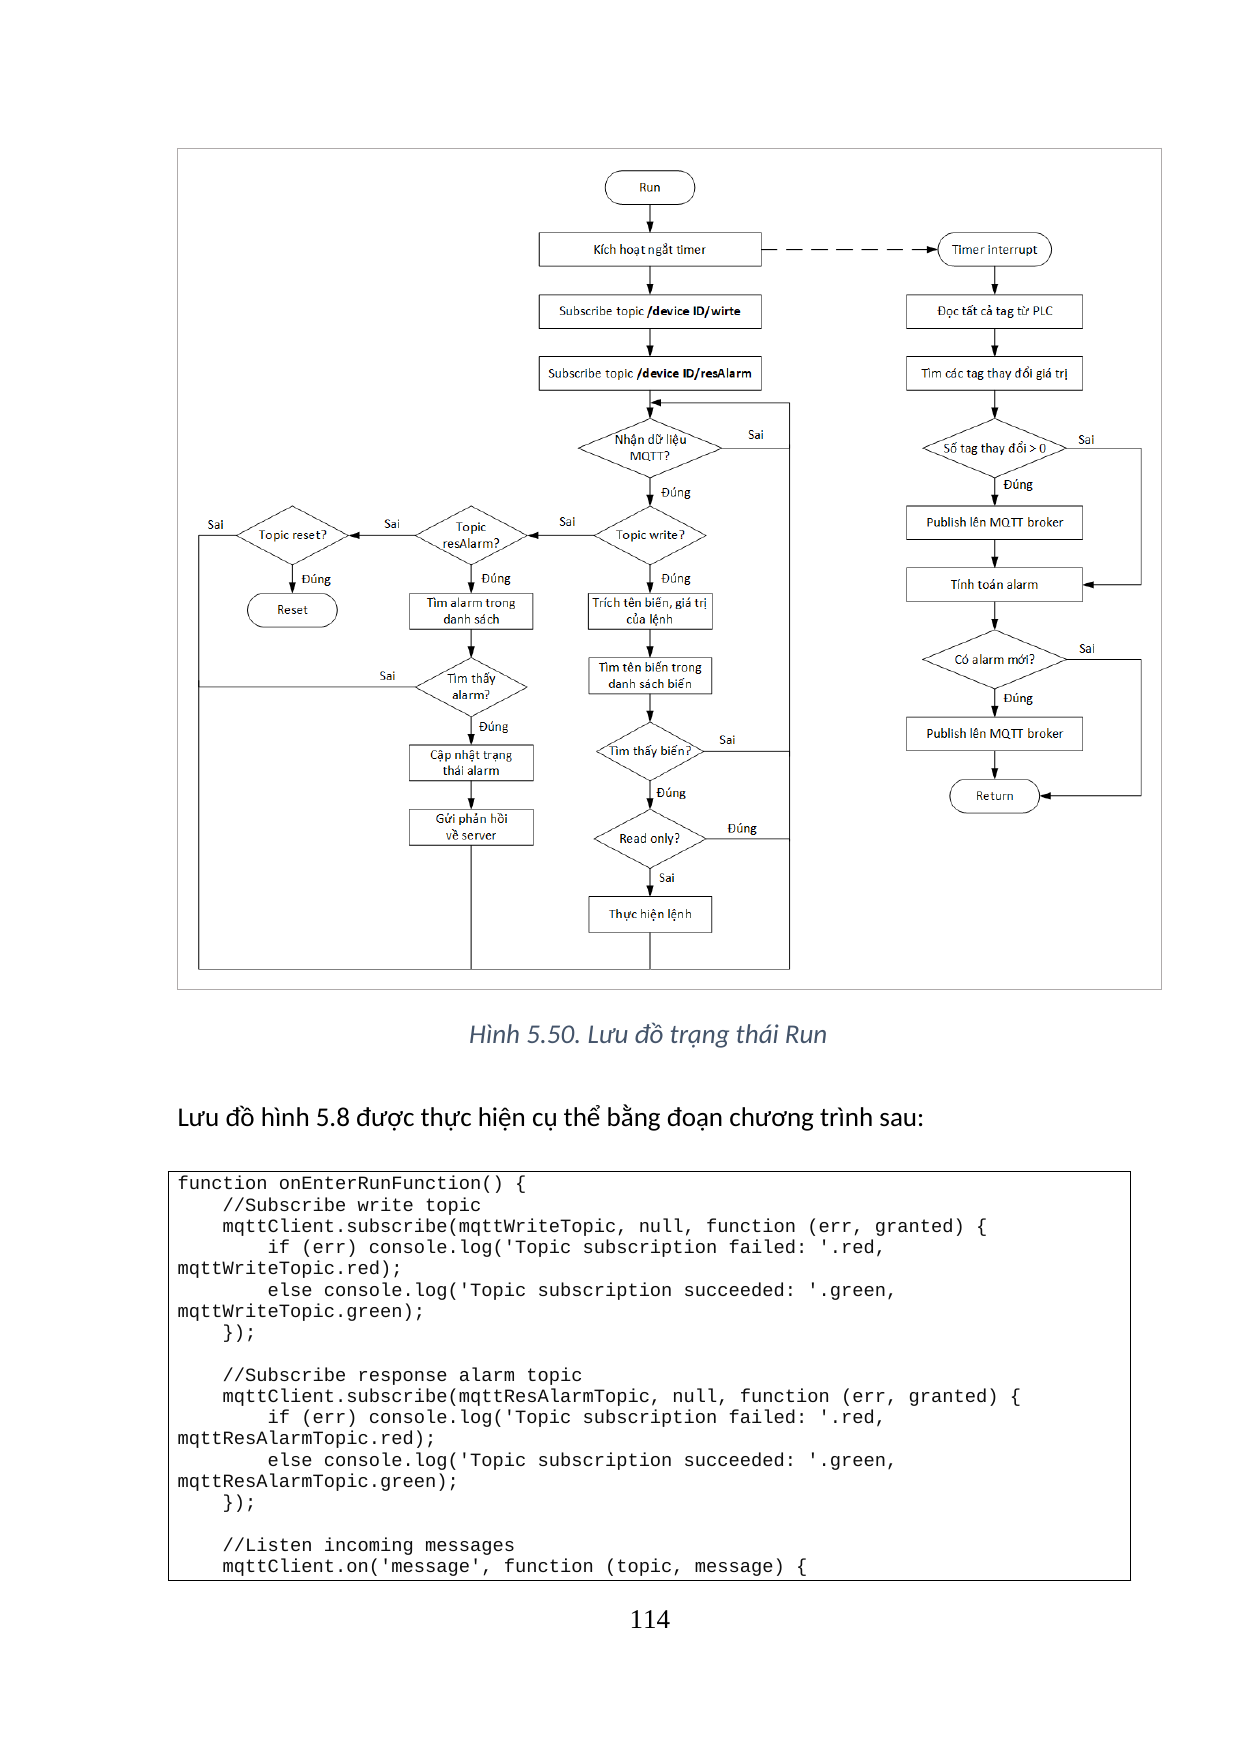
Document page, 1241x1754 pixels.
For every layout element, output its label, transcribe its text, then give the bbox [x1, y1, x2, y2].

text }); [177, 1323, 1122, 1344]
picture [197, 169, 1142, 970]
text Lưu đồ hình 5.8 được thực hiện cụ thể bằng đoạn chương trình sau: [177, 1101, 1122, 1134]
text }); [177, 1493, 1122, 1514]
text mqttClient.subscribe(mqttResAlarmTopic, null, function (err, granted) { [177, 1387, 1122, 1408]
text function onEnterRunFunction() { [169, 1172, 1130, 1195]
text else console.log('Topic subscription succeeded: '.green, mqttResAlarmTopic.green); [177, 1450, 1122, 1493]
text //Listen incoming messages [177, 1535, 1122, 1553]
text if (err) console.log('Topic subscription failed: '.red, mqttResAlarmTopic.red); [177, 1408, 1122, 1450]
text //Subscribe response alarm topic [177, 1365, 1122, 1387]
text //Subscribe write topic [177, 1195, 1122, 1217]
text mqttClient.on('message', function (topic, message) { [169, 1553, 1130, 1580]
text if (err) console.log('Topic subscription failed: '.red, mqttWriteTopic.red); [177, 1238, 1122, 1280]
text mqttClient.subscribe(mqttWriteTopic, null, function (err, granted) { [177, 1217, 1122, 1238]
text else console.log('Topic subscription succeeded: '.green, mqttWriteTopic.green); [177, 1280, 1122, 1323]
